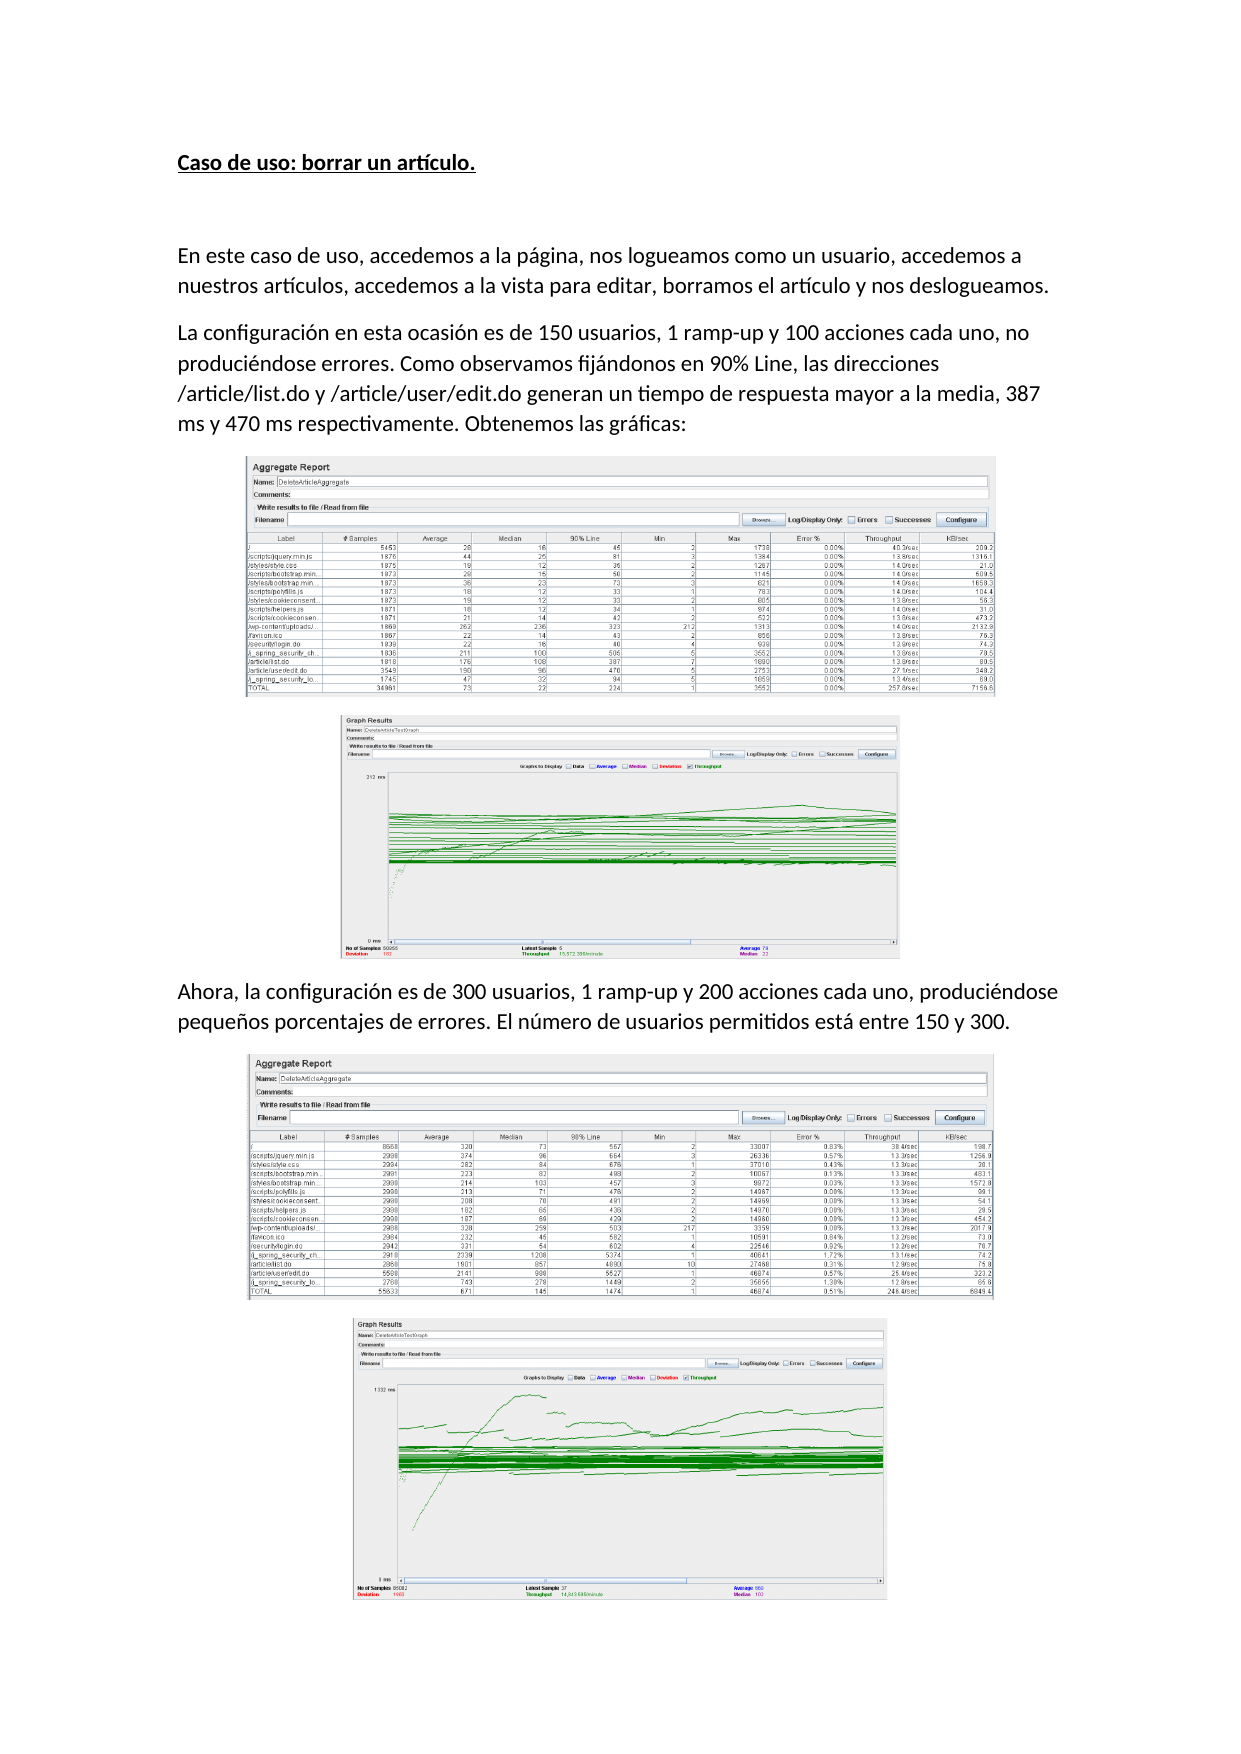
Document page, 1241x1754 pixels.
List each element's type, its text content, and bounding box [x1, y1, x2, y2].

text Caso de uso: borrar un artículo. [177, 148, 1063, 176]
picture [352, 1318, 888, 1600]
picture [246, 1054, 995, 1300]
picture [244, 456, 996, 697]
text La configuración en esta ocasión es de 150 usuarios, 1 ramp-up y 100 acciones cada uno, no produciéndose errores. Como observamos fijándonos en 90% Line, las direcciones /article/list.do y /article/user/edit.do generan un tiempo de respuesta mayor a la media, 387 ms y 470 ms respectivamente. Obtenemos las gráficas: [177, 318, 1063, 437]
text Ahora, la configuración es de 300 usuarios, 1 ramp-up y 200 acciones cada uno, produciéndose pequeños porcentajes de errores. El número de usuarios permitidos está entre 150 y 300. [177, 977, 1063, 1035]
picture [340, 715, 901, 959]
text En este caso de uso, accedemos a la página, nos logueamos como un usuario, accedemos a nuestros artículos, accedemos a la vista para editar, borramos el artículo y nos deslogueamos. [177, 241, 1063, 299]
